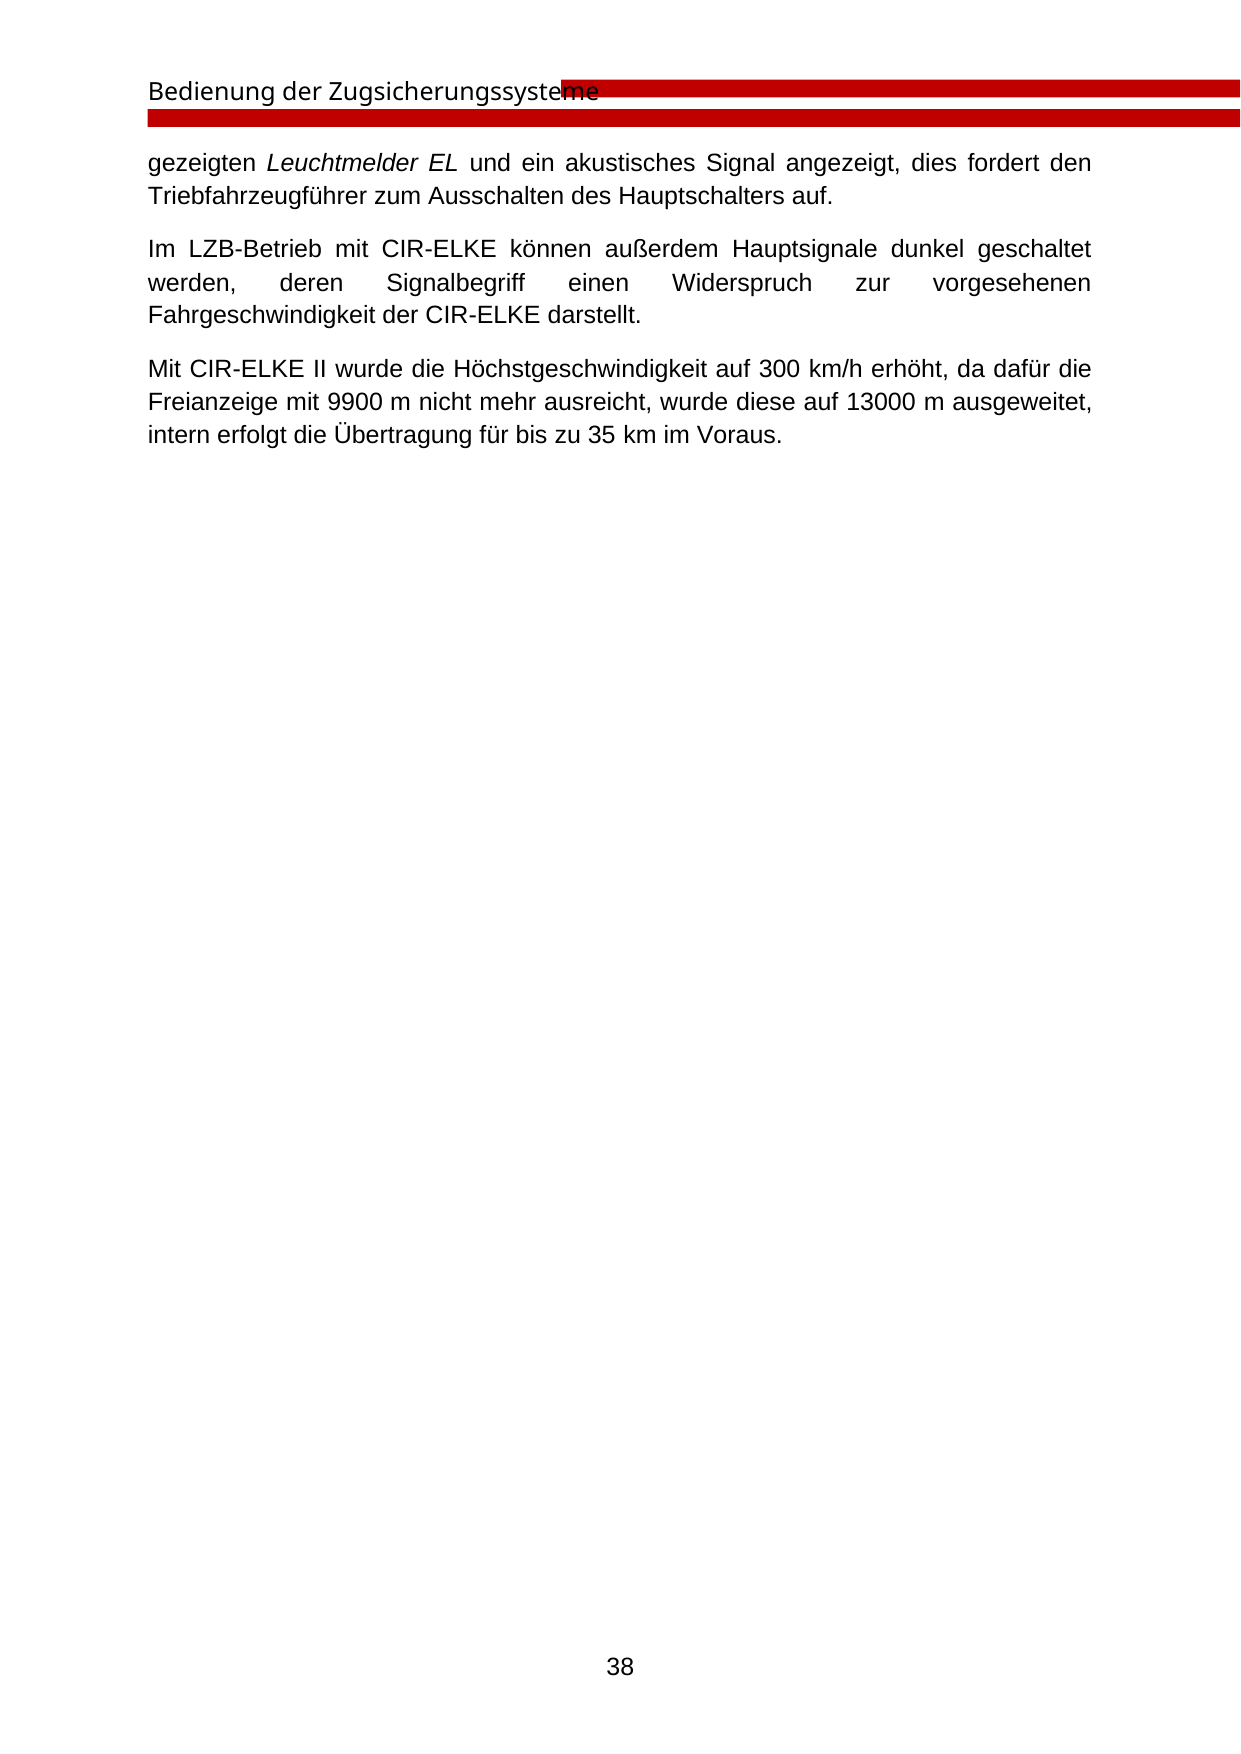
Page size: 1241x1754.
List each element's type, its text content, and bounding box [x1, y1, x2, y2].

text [148, 148, 1093, 209]
text Mit CIR-ELKE II wurde die Höchstgeschwindigkeit auf 300 km/h erhöht, da dafür die Freianzeige mit 9900 m nicht mehr ausreicht, wurde diese auf 13000 m ausgeweitet, intern erfolgt die Übertragung für bis zu 35 km im Voraus. [148, 354, 1093, 449]
text Im LZB-Betrieb mit CIR-ELKE können außerdem Hauptsignale dunkel geschaltet werden, deren Signalbegriff einen Widerspruch zur vorgesehenen Fahrgeschwindigkeit der CIR-ELKE darstellt. [148, 234, 1093, 329]
